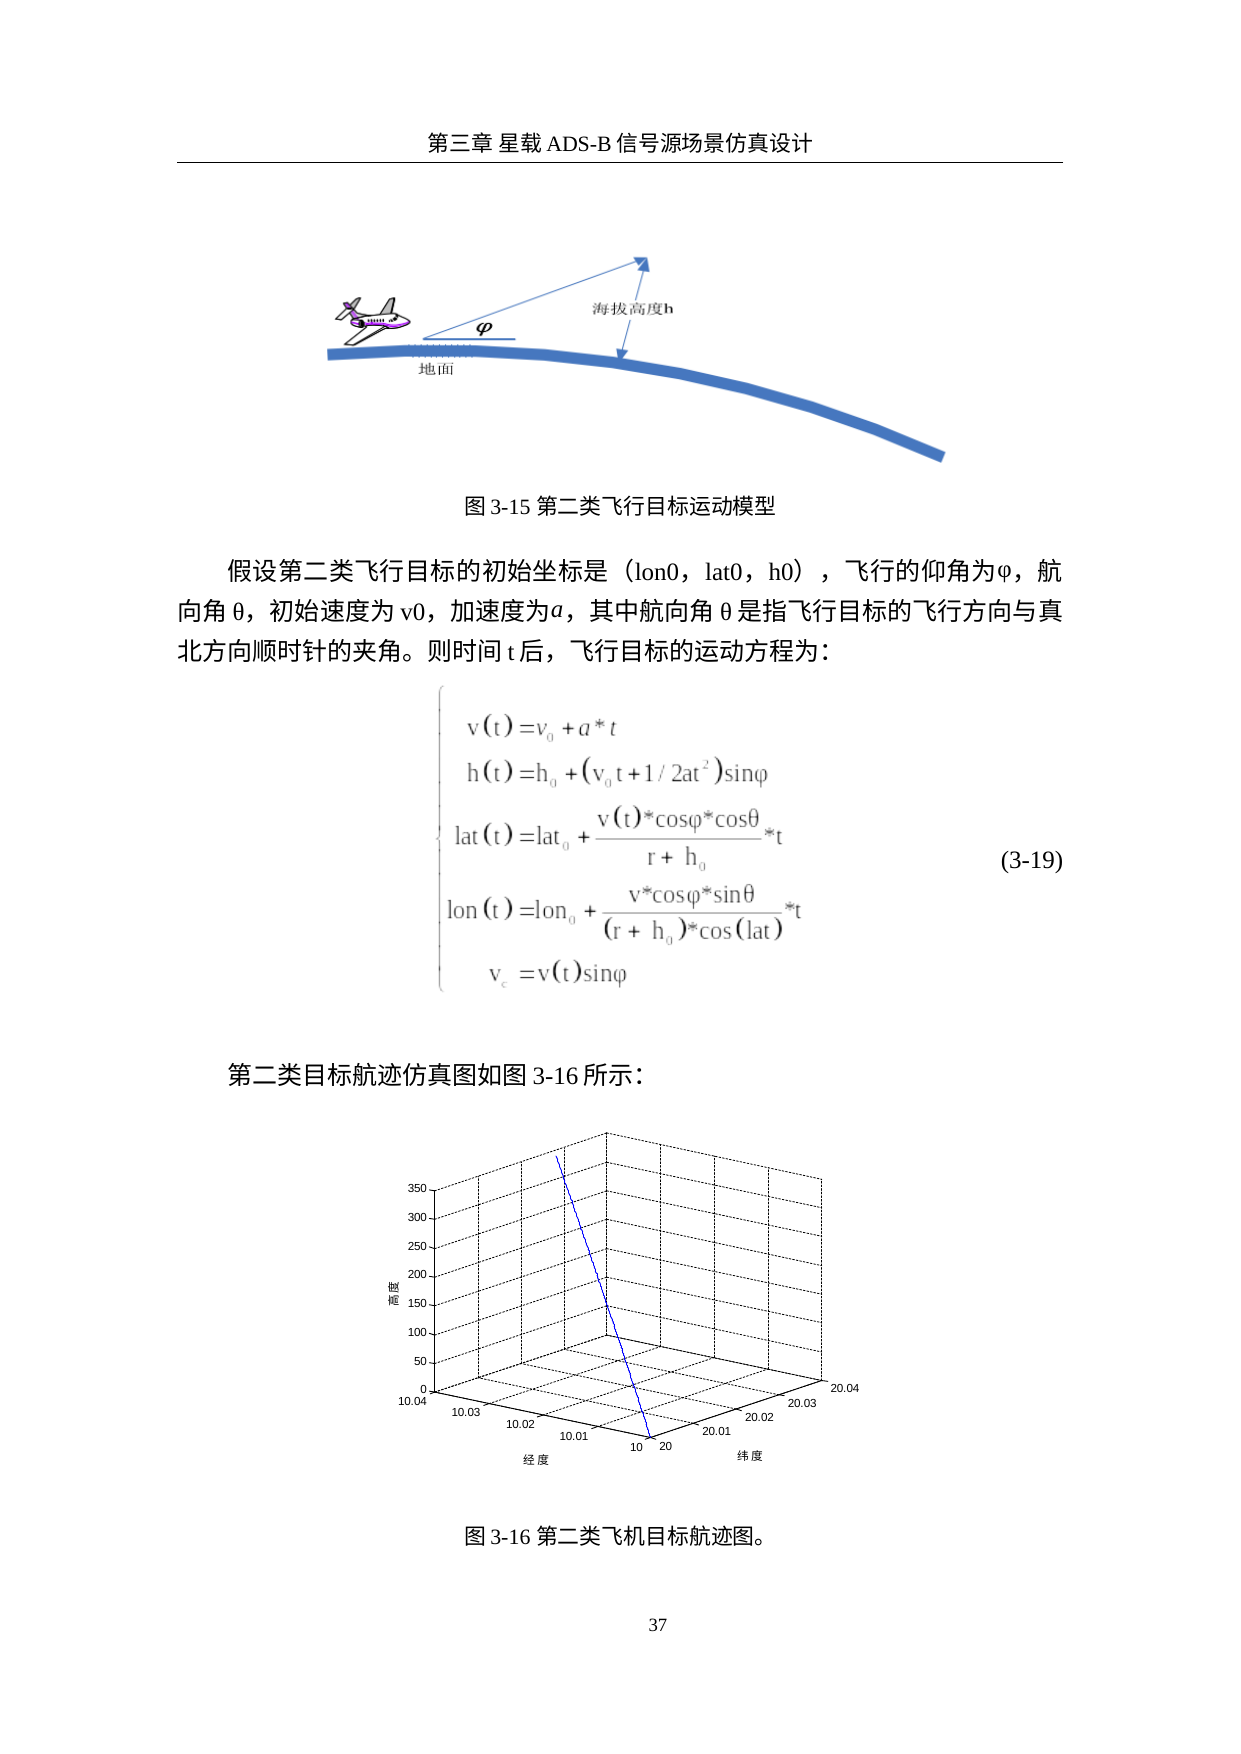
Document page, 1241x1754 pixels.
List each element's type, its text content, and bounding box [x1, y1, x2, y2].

text 图3-16 第二类飞机目标航迹图。 [177, 1515, 1063, 1554]
list 假设第二类飞行目标的初始坐标是（lon0，lat0，h0），飞行的仰角为，航向角θ，初始速度为v0，加速度为，其中航向角θ是指飞行目标的飞行方向与真北方向顺时针的夹角。则时间t后，飞行目标的运动方程为： [177, 550, 1063, 669]
picture [264, 234, 976, 468]
text (3-19) [177, 681, 1063, 1039]
text 第二类目标航迹仿真图如图3-16所示： [177, 1051, 1063, 1093]
text 图3-15 第二类飞行目标运动模型 [177, 485, 1063, 525]
